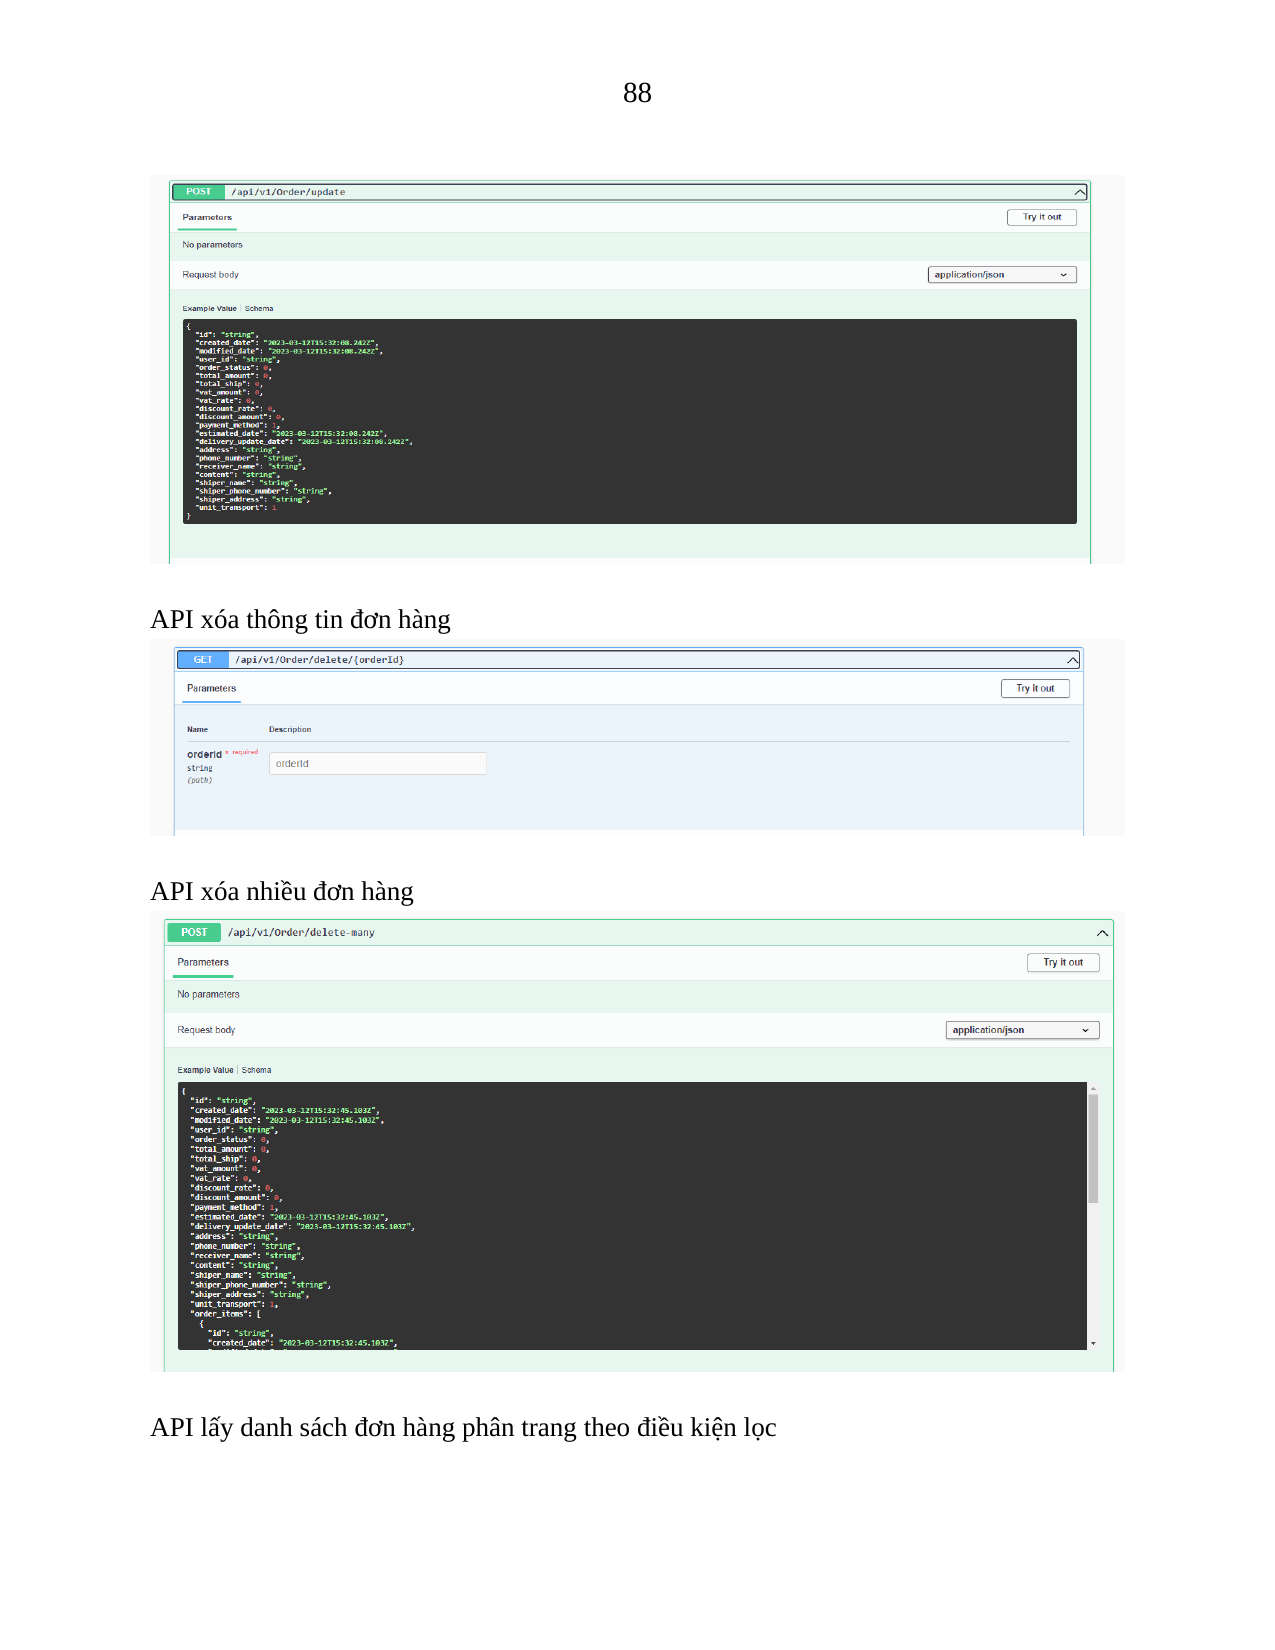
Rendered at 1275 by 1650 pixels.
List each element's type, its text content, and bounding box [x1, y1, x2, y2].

picture [150, 639, 1125, 836]
text API xóa thông tin đơn hàng [150, 604, 1125, 635]
picture [150, 911, 1125, 1372]
text API xóa nhiều đơn hàng [150, 875, 1125, 906]
picture [150, 175, 1125, 564]
text API lấy danh sách đơn hàng phân trang theo điều kiện lọc [150, 1411, 1125, 1442]
